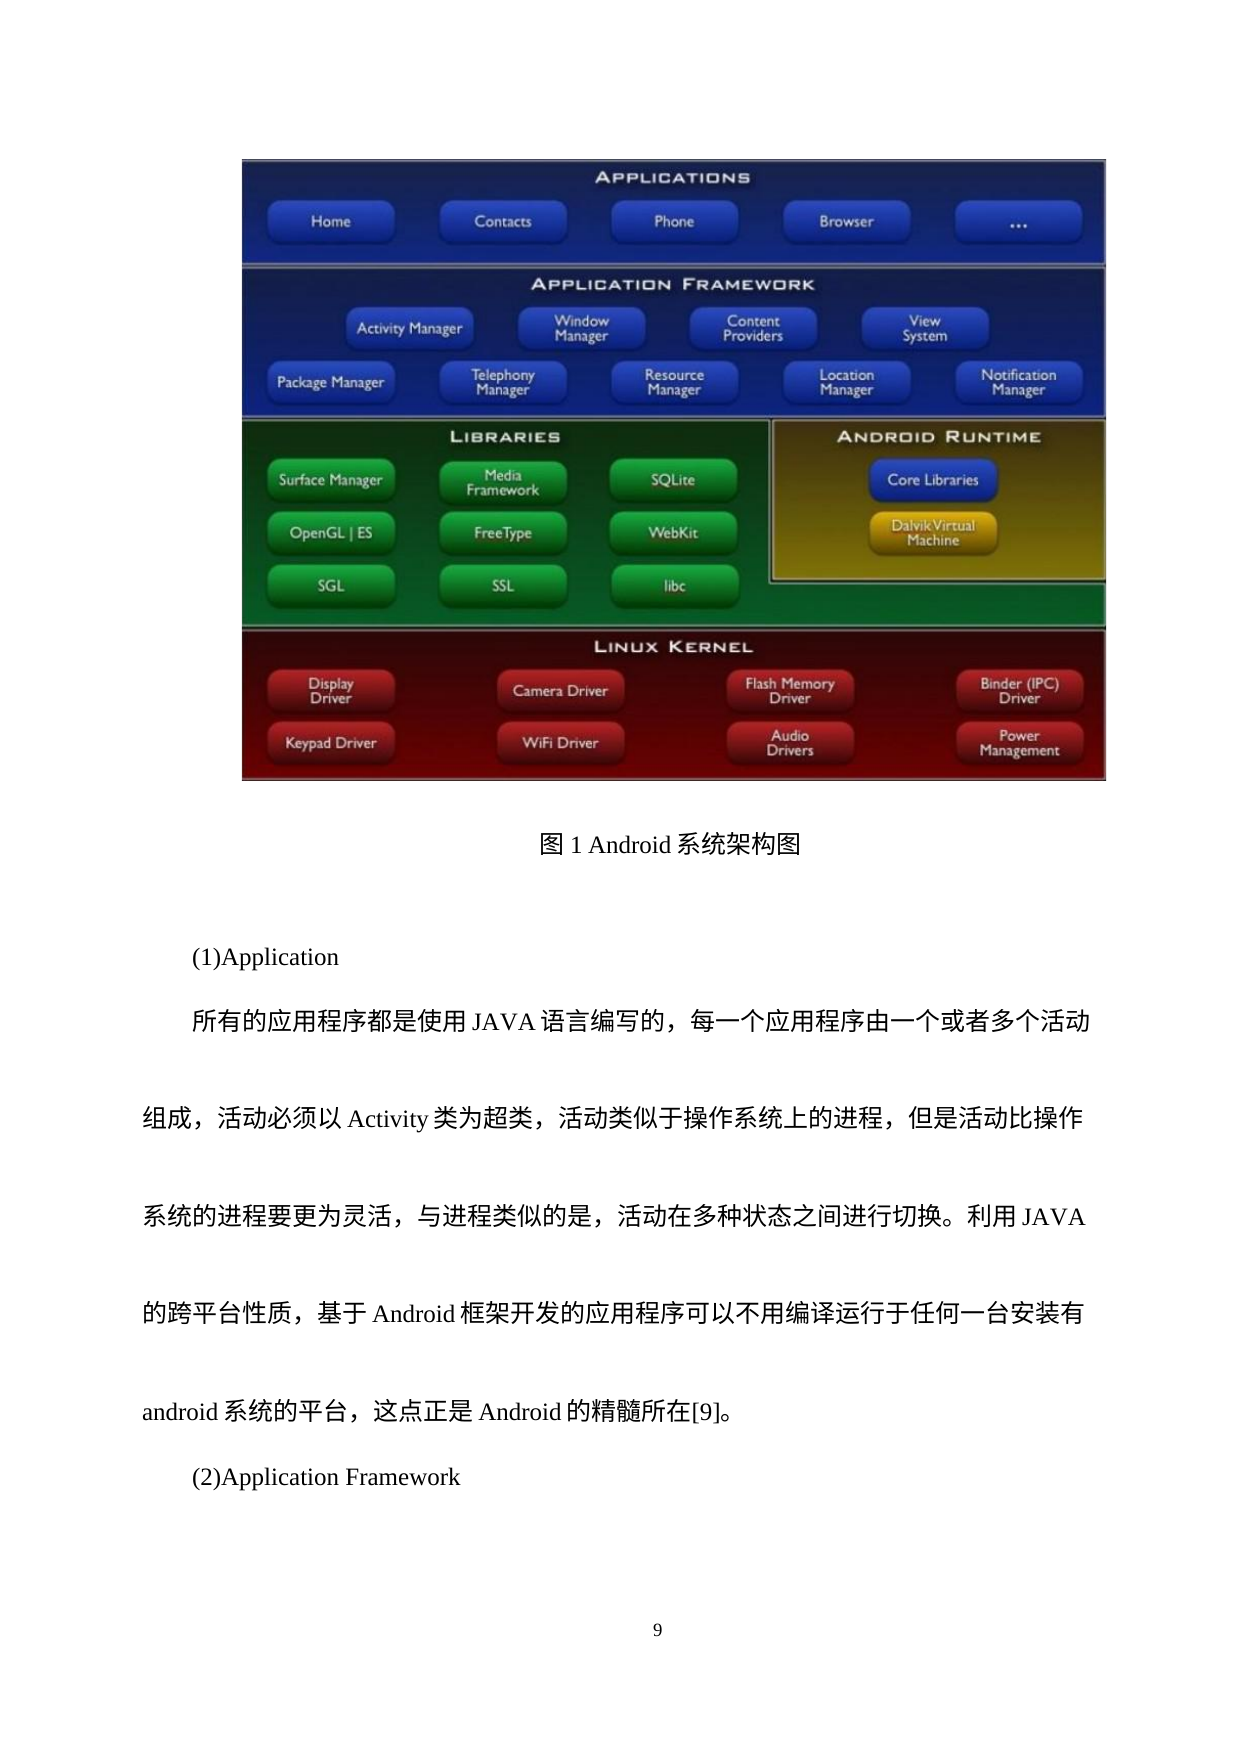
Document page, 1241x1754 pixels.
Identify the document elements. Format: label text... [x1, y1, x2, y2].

picture [241, 159, 1107, 782]
text (2)Application Framework [142, 1460, 1098, 1493]
text (1)Application [142, 940, 1098, 973]
text 图 1 Android系统架构图 [192, 810, 1098, 875]
